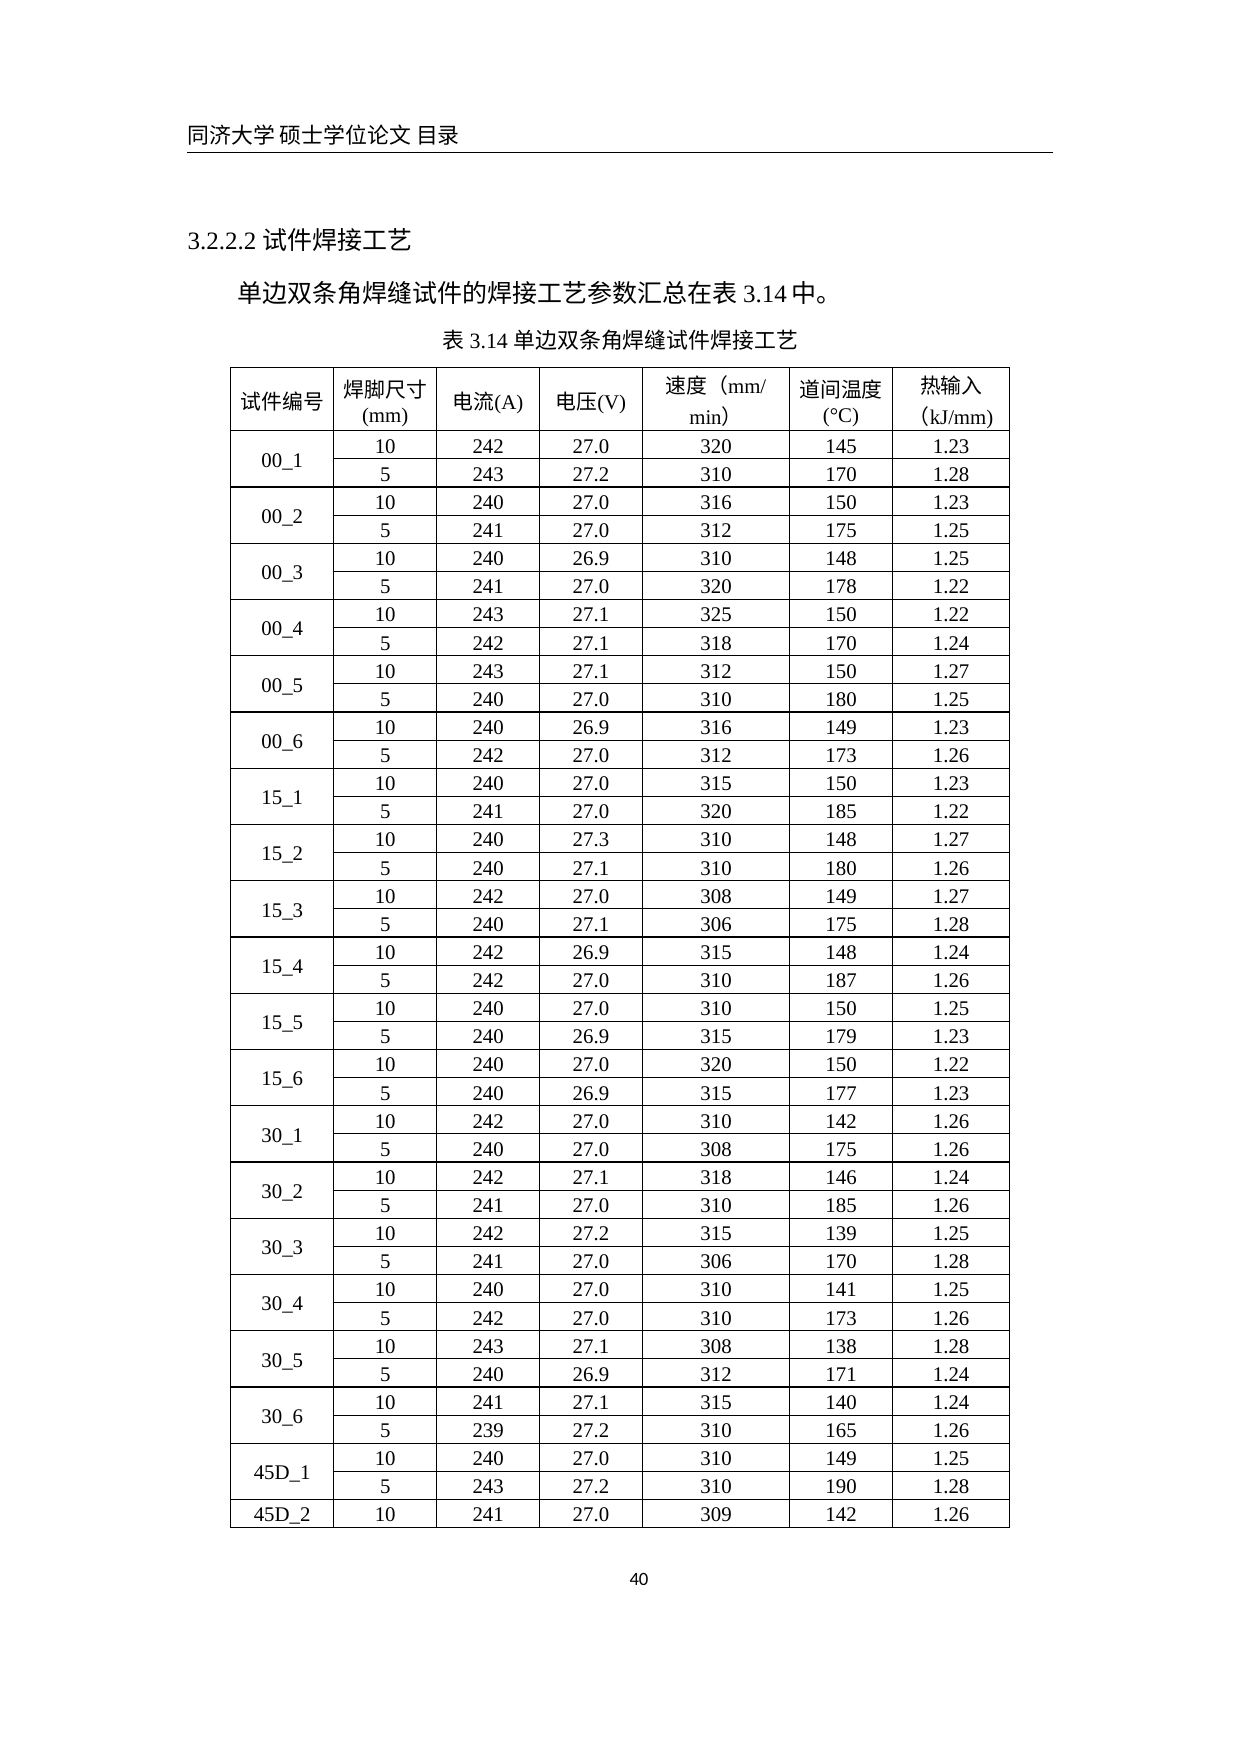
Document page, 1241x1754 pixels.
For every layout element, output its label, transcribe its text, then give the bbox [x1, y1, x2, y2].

table_cell 10 [334, 1444, 436, 1471]
table_cell 242 [437, 1219, 539, 1246]
table_cell 5 [334, 1472, 436, 1499]
table_cell 1.25 [893, 1275, 1009, 1302]
table_cell 242 [437, 628, 539, 655]
table_cell 1.27 [893, 881, 1009, 908]
table_cell 27.0 [540, 797, 642, 824]
table_cell 27.0 [540, 881, 642, 908]
table_cell 27.0 [540, 1050, 642, 1077]
table_cell 310 [643, 544, 789, 571]
table_cell 240 [437, 1275, 539, 1302]
table_cell 5 [334, 516, 436, 543]
table_cell 27.0 [540, 516, 642, 543]
table_cell 310 [643, 1191, 789, 1218]
table_cell 1.24 [893, 628, 1009, 655]
table_cell 150 [790, 1050, 892, 1077]
table_cell 310 [643, 1106, 789, 1133]
table_cell 312 [643, 516, 789, 543]
table_header 焊脚尺寸(mm) [334, 368, 436, 430]
table_cell 142 [790, 1500, 892, 1527]
table_cell 27.0 [540, 1106, 642, 1133]
table_cell 240 [437, 769, 539, 796]
table_cell 315 [643, 1219, 789, 1246]
table_cell 1.28 [893, 1331, 1009, 1358]
table_cell 315 [643, 1078, 789, 1105]
table_cell 149 [790, 881, 892, 908]
table_cell 15_4 [231, 938, 333, 993]
table_cell 320 [643, 1050, 789, 1077]
table_cell 10 [334, 1388, 436, 1414]
table_cell 26.9 [540, 1022, 642, 1049]
list 试件焊接工艺 [187, 220, 1053, 256]
table_cell 240 [437, 544, 539, 571]
table_cell 30_1 [231, 1106, 333, 1161]
table_cell 240 [437, 853, 539, 880]
table_cell 312 [643, 656, 789, 683]
table_cell 178 [790, 572, 892, 599]
table_cell 171 [790, 1359, 892, 1386]
table_cell 27.2 [540, 459, 642, 486]
table_cell 30_3 [231, 1219, 333, 1274]
table_cell 27.1 [540, 853, 642, 880]
table_cell 00_2 [231, 488, 333, 543]
table_cell 1.26 [893, 966, 1009, 993]
table_cell 00_4 [231, 600, 333, 655]
table_cell 240 [437, 825, 539, 852]
table_cell 165 [790, 1416, 892, 1443]
table_cell 240 [437, 488, 539, 514]
table_cell 141 [790, 1275, 892, 1302]
table_cell 240 [437, 1050, 539, 1077]
table_cell 148 [790, 938, 892, 964]
table_cell 175 [790, 909, 892, 936]
table_cell 27.0 [540, 1191, 642, 1218]
table_cell 240 [437, 1078, 539, 1105]
table_cell 240 [437, 713, 539, 739]
table_cell 320 [643, 572, 789, 599]
table_cell 1.26 [893, 1191, 1009, 1218]
table_cell 5 [334, 1359, 436, 1386]
table_cell 27.1 [540, 1331, 642, 1358]
table_cell 241 [437, 1388, 539, 1414]
table_cell 5 [334, 1078, 436, 1105]
table_cell 1.24 [893, 1163, 1009, 1189]
table_cell 177 [790, 1078, 892, 1105]
table_cell 1.25 [893, 544, 1009, 571]
table_header 试件编号 [231, 368, 333, 430]
table_cell 10 [334, 881, 436, 908]
table_cell 150 [790, 600, 892, 627]
table_cell 26.9 [540, 938, 642, 964]
table_cell 1.25 [893, 994, 1009, 1021]
table_cell 10 [334, 713, 436, 739]
table_cell 242 [437, 938, 539, 964]
table_cell 5 [334, 1416, 436, 1443]
table_cell 150 [790, 994, 892, 1021]
table_cell 1.28 [893, 1247, 1009, 1274]
table_cell 1.25 [893, 516, 1009, 543]
table_cell 27.0 [540, 488, 642, 514]
table_cell 1.23 [893, 713, 1009, 739]
table_cell 00_3 [231, 544, 333, 599]
table_cell 1.22 [893, 797, 1009, 824]
table_cell 27.0 [540, 431, 642, 458]
table_cell 310 [643, 966, 789, 993]
table_cell 30_5 [231, 1331, 333, 1386]
table_cell 320 [643, 797, 789, 824]
table_cell 10 [334, 488, 436, 514]
table_cell 308 [643, 1331, 789, 1358]
table_cell 1.26 [893, 1500, 1009, 1527]
table_cell 1.27 [893, 656, 1009, 683]
table_cell 312 [643, 741, 789, 768]
table_cell 320 [643, 431, 789, 458]
table_cell 1.23 [893, 1022, 1009, 1049]
table_cell 241 [437, 1247, 539, 1274]
table_cell 148 [790, 544, 892, 571]
table_cell 27.0 [540, 572, 642, 599]
table_cell 5 [334, 1247, 436, 1274]
table_cell 241 [437, 1191, 539, 1218]
table_cell 27.1 [540, 656, 642, 683]
table_cell 30_4 [231, 1275, 333, 1330]
table_cell 1.26 [893, 1106, 1009, 1133]
table_cell 310 [643, 1444, 789, 1471]
table_cell 242 [437, 966, 539, 993]
table_cell 10 [334, 994, 436, 1021]
table_cell 149 [790, 1444, 892, 1471]
table_cell 242 [437, 1303, 539, 1330]
table_cell 242 [437, 741, 539, 768]
table_cell 325 [643, 600, 789, 627]
table_cell 27.1 [540, 909, 642, 936]
table_cell 138 [790, 1331, 892, 1358]
table_cell 173 [790, 741, 892, 768]
table_cell 30_6 [231, 1388, 333, 1443]
table_cell 310 [643, 1472, 789, 1499]
table_cell 242 [437, 431, 539, 458]
table_cell 26.9 [540, 544, 642, 571]
table_cell 27.0 [540, 994, 642, 1021]
table_cell 5 [334, 966, 436, 993]
table_cell 27.0 [540, 1247, 642, 1274]
table_cell 10 [334, 1331, 436, 1358]
table_cell 10 [334, 938, 436, 964]
table_cell 27.1 [540, 600, 642, 627]
table_cell 5 [334, 741, 436, 768]
table_cell 150 [790, 488, 892, 514]
table_cell 240 [437, 684, 539, 711]
table_cell 175 [790, 516, 892, 543]
table_cell 10 [334, 1050, 436, 1077]
table_cell 5 [334, 1191, 436, 1218]
table_cell 187 [790, 966, 892, 993]
table_cell 1.24 [893, 1359, 1009, 1386]
table_cell 10 [334, 600, 436, 627]
table_cell 5 [334, 684, 436, 711]
table_cell 241 [437, 1500, 539, 1527]
table_cell 310 [643, 1303, 789, 1330]
table_cell 1.25 [893, 684, 1009, 711]
table_cell 310 [643, 1275, 789, 1302]
table_cell 10 [334, 431, 436, 458]
table_cell 309 [643, 1500, 789, 1527]
table_cell 5 [334, 1022, 436, 1049]
table_cell 148 [790, 825, 892, 852]
table_cell 10 [334, 1106, 436, 1133]
table_cell 243 [437, 1331, 539, 1358]
table_cell 315 [643, 1022, 789, 1049]
table_cell 243 [437, 600, 539, 627]
table_cell 10 [334, 656, 436, 683]
table_cell 1.26 [893, 741, 1009, 768]
table_cell 142 [790, 1106, 892, 1133]
table_cell 240 [437, 1444, 539, 1471]
table_cell 241 [437, 516, 539, 543]
table_cell 243 [437, 1472, 539, 1499]
table_header 电压(V) [540, 368, 642, 430]
table_cell 5 [334, 909, 436, 936]
table_cell 316 [643, 713, 789, 739]
table_cell 27.0 [540, 741, 642, 768]
table_cell 318 [643, 1163, 789, 1189]
table_cell 27.0 [540, 1444, 642, 1471]
table_cell 179 [790, 1022, 892, 1049]
table_cell 00_5 [231, 656, 333, 711]
table_cell 45D_1 [231, 1444, 333, 1499]
table_cell 1.24 [893, 1388, 1009, 1414]
table_cell 240 [437, 994, 539, 1021]
table_cell 310 [643, 1416, 789, 1443]
table_cell 310 [643, 459, 789, 486]
table_cell 242 [437, 881, 539, 908]
table_cell 27.2 [540, 1416, 642, 1443]
table_cell 1.24 [893, 938, 1009, 964]
table_cell 316 [643, 488, 789, 514]
table_cell 242 [437, 1163, 539, 1189]
table_cell 306 [643, 1247, 789, 1274]
table_header 电流(A) [437, 368, 539, 430]
table_cell 10 [334, 1219, 436, 1246]
table_cell 241 [437, 797, 539, 824]
table_cell 243 [437, 656, 539, 683]
table_cell 149 [790, 713, 892, 739]
table_cell 312 [643, 1359, 789, 1386]
table_cell 15_5 [231, 994, 333, 1049]
table_cell 240 [437, 1359, 539, 1386]
table_cell 310 [643, 684, 789, 711]
table_cell 27.1 [540, 628, 642, 655]
table_cell 27.3 [540, 825, 642, 852]
table_cell 27.0 [540, 966, 642, 993]
table_cell 1.25 [893, 1444, 1009, 1471]
table_cell 10 [334, 544, 436, 571]
table_cell 170 [790, 1247, 892, 1274]
table_cell 1.23 [893, 488, 1009, 514]
table_cell 150 [790, 769, 892, 796]
table_cell 1.28 [893, 459, 1009, 486]
table_cell 26.9 [540, 713, 642, 739]
table_cell 310 [643, 853, 789, 880]
table_cell 5 [334, 797, 436, 824]
table_cell 1.26 [893, 1303, 1009, 1330]
table_cell 10 [334, 1275, 436, 1302]
table_cell 315 [643, 1388, 789, 1414]
table_cell 27.0 [540, 1303, 642, 1330]
table_cell 10 [334, 1163, 436, 1189]
table_cell 1.27 [893, 825, 1009, 852]
table_cell 10 [334, 769, 436, 796]
table_cell 318 [643, 628, 789, 655]
table_cell 139 [790, 1219, 892, 1246]
table_cell 150 [790, 656, 892, 683]
table_cell 315 [643, 938, 789, 964]
table_cell 26.9 [540, 1078, 642, 1105]
table_cell 5 [334, 1134, 436, 1161]
table_cell 146 [790, 1163, 892, 1189]
table_cell 140 [790, 1388, 892, 1414]
table_cell 27.0 [540, 1275, 642, 1302]
table_cell 5 [334, 459, 436, 486]
table_cell 1.28 [893, 909, 1009, 936]
table_cell 1.26 [893, 1416, 1009, 1443]
table_cell 240 [437, 1134, 539, 1161]
table_cell 5 [334, 853, 436, 880]
table_cell 239 [437, 1416, 539, 1443]
table_cell 1.26 [893, 853, 1009, 880]
table_cell 190 [790, 1472, 892, 1499]
table_cell 1.28 [893, 1472, 1009, 1499]
table_cell 180 [790, 853, 892, 880]
table_cell 5 [334, 572, 436, 599]
table_cell 1.23 [893, 1078, 1009, 1105]
table_cell 5 [334, 628, 436, 655]
table_cell 00_1 [231, 431, 333, 486]
table_cell 1.22 [893, 1050, 1009, 1077]
table_cell 185 [790, 1191, 892, 1218]
table_cell 243 [437, 459, 539, 486]
table_cell 10 [334, 825, 436, 852]
table_cell 175 [790, 1134, 892, 1161]
table_cell 00_6 [231, 713, 333, 768]
table_cell 306 [643, 909, 789, 936]
table_cell 240 [437, 909, 539, 936]
table_cell 27.1 [540, 1163, 642, 1189]
table_header 速度（mm/min） [643, 368, 789, 430]
table_cell 308 [643, 1134, 789, 1161]
table_cell 15_6 [231, 1050, 333, 1105]
table_cell 170 [790, 628, 892, 655]
table_cell 30_2 [231, 1163, 333, 1218]
table_cell 1.26 [893, 1134, 1009, 1161]
table_cell 45D_2 [231, 1500, 333, 1527]
table_cell 5 [334, 1303, 436, 1330]
table_cell 15_3 [231, 881, 333, 936]
table_cell 241 [437, 572, 539, 599]
table_cell 185 [790, 797, 892, 824]
table_cell 173 [790, 1303, 892, 1330]
table_cell 170 [790, 459, 892, 486]
table_cell 310 [643, 825, 789, 852]
table_cell 180 [790, 684, 892, 711]
table_cell 308 [643, 881, 789, 908]
table_cell 242 [437, 1106, 539, 1133]
table_cell 27.0 [540, 684, 642, 711]
table_cell 1.23 [893, 431, 1009, 458]
table_cell 27.0 [540, 1134, 642, 1161]
table_cell 27.0 [540, 769, 642, 796]
table_cell 10 [334, 1500, 436, 1527]
table_cell 27.0 [540, 1500, 642, 1527]
table_cell 1.22 [893, 600, 1009, 627]
table_cell 15_2 [231, 825, 333, 880]
table_cell 240 [437, 1022, 539, 1049]
table_cell 15_1 [231, 769, 333, 824]
table_cell 1.22 [893, 572, 1009, 599]
table_cell 145 [790, 431, 892, 458]
table_cell 26.9 [540, 1359, 642, 1386]
table_cell 27.2 [540, 1219, 642, 1246]
table_cell 27.1 [540, 1388, 642, 1414]
table_cell 315 [643, 769, 789, 796]
table_header 热输入（kJ/mm) [893, 368, 1009, 430]
table_cell 1.23 [893, 769, 1009, 796]
table_cell 1.25 [893, 1219, 1009, 1246]
table_header 道间温度(°C) [790, 368, 892, 430]
table_cell 310 [643, 994, 789, 1021]
table_cell 27.2 [540, 1472, 642, 1499]
